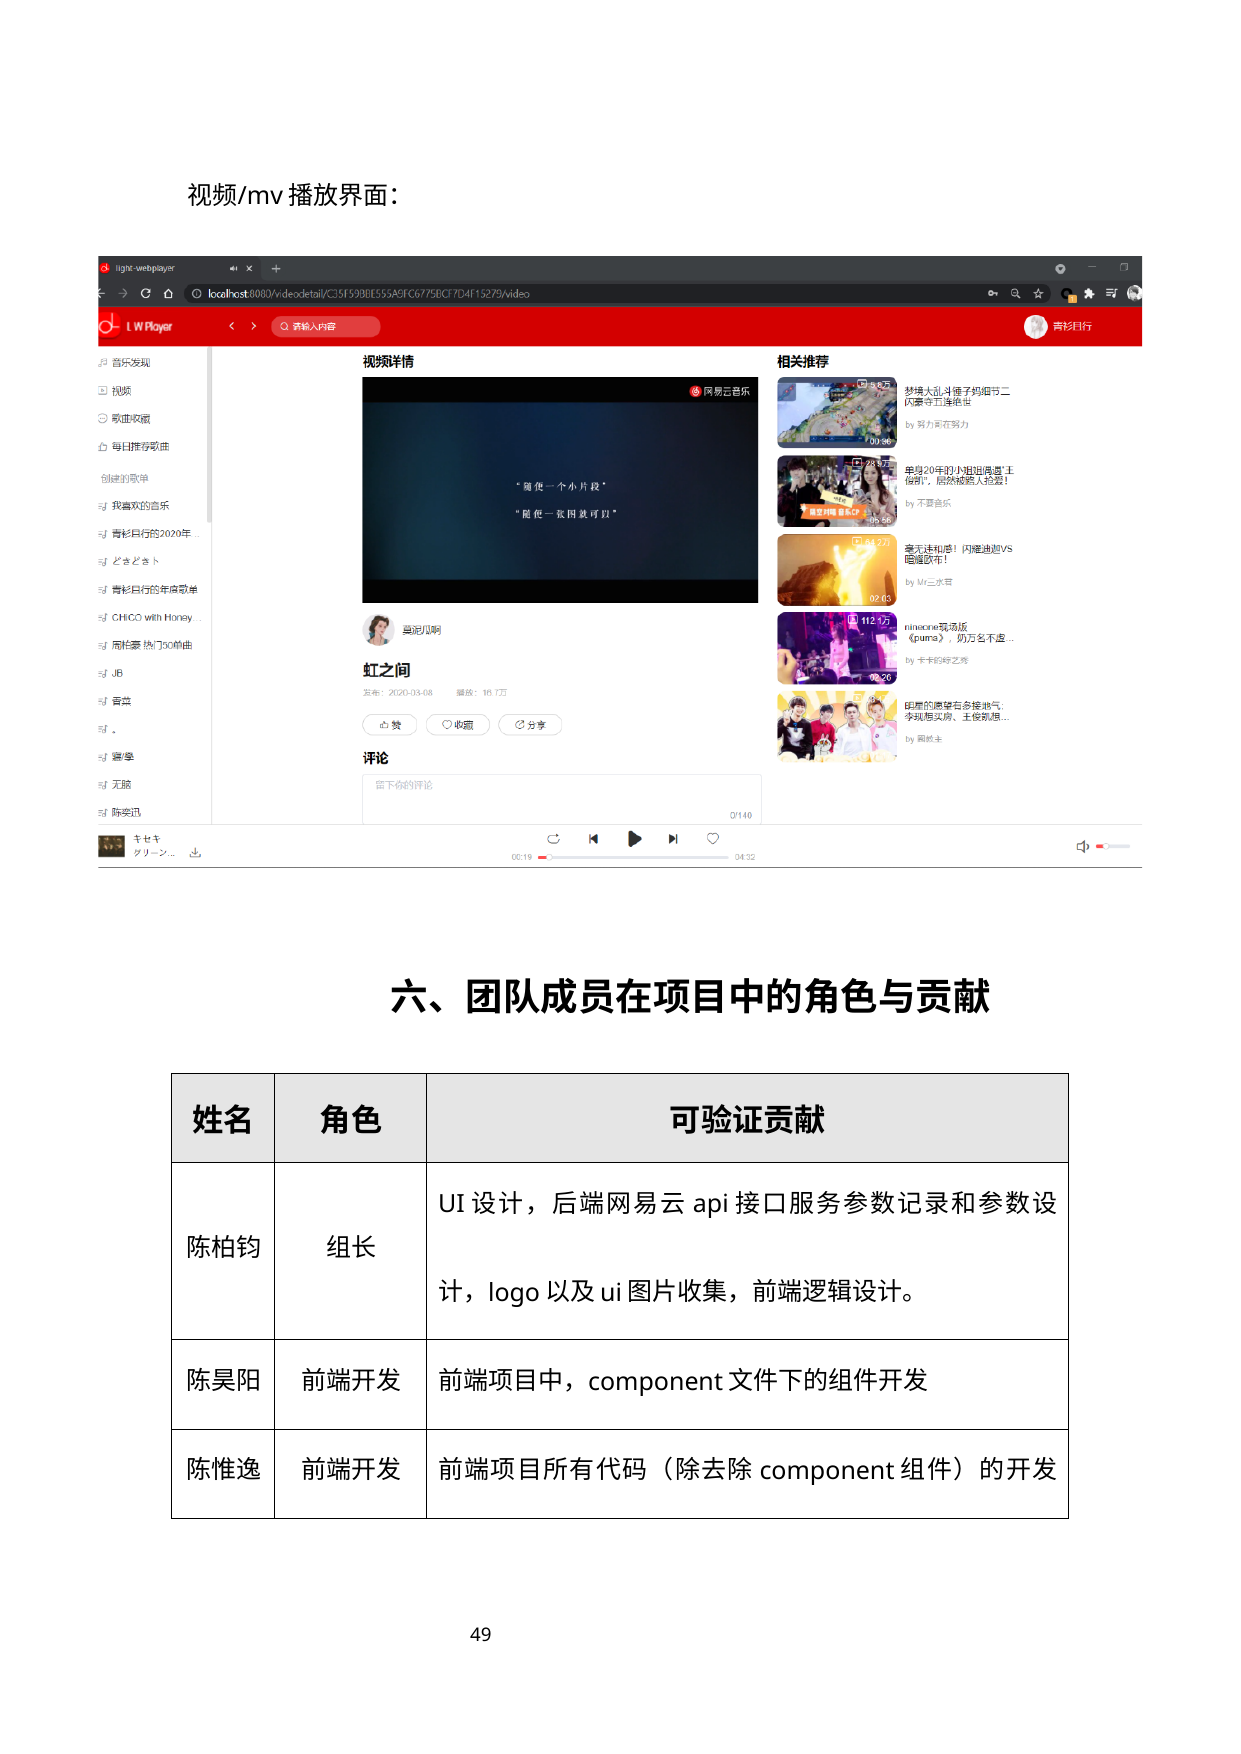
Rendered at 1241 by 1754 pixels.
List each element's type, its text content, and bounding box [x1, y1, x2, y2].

table_cell 前端开发 后端开发 [275, 1430, 426, 1518]
table_header 角色 [275, 1074, 426, 1162]
table_cell UI设计，后端网易云api接口服务参数记录和参数设计，logo以及ui图片收集，前端逻辑设计。 [427, 1163, 1068, 1339]
subtitle 六、团队成员在项目中的角色与贡献 [187, 949, 1053, 1038]
table_header 姓名 [172, 1074, 274, 1162]
table_cell 陈柏钧 [172, 1163, 274, 1339]
table_header 可验证贡献 [427, 1074, 1068, 1162]
picture [98, 256, 1143, 868]
table_cell 前端项目中，component文件下的组件开发 [427, 1340, 1068, 1428]
table_cell 陈惟逸 [172, 1430, 274, 1518]
table_cell 组长 [275, 1163, 426, 1339]
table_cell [427, 1430, 1068, 1518]
text 视频/mv播放界面： [187, 171, 1053, 215]
table_cell 前端开发 [275, 1340, 426, 1428]
table_cell 陈昊阳 [172, 1340, 274, 1428]
